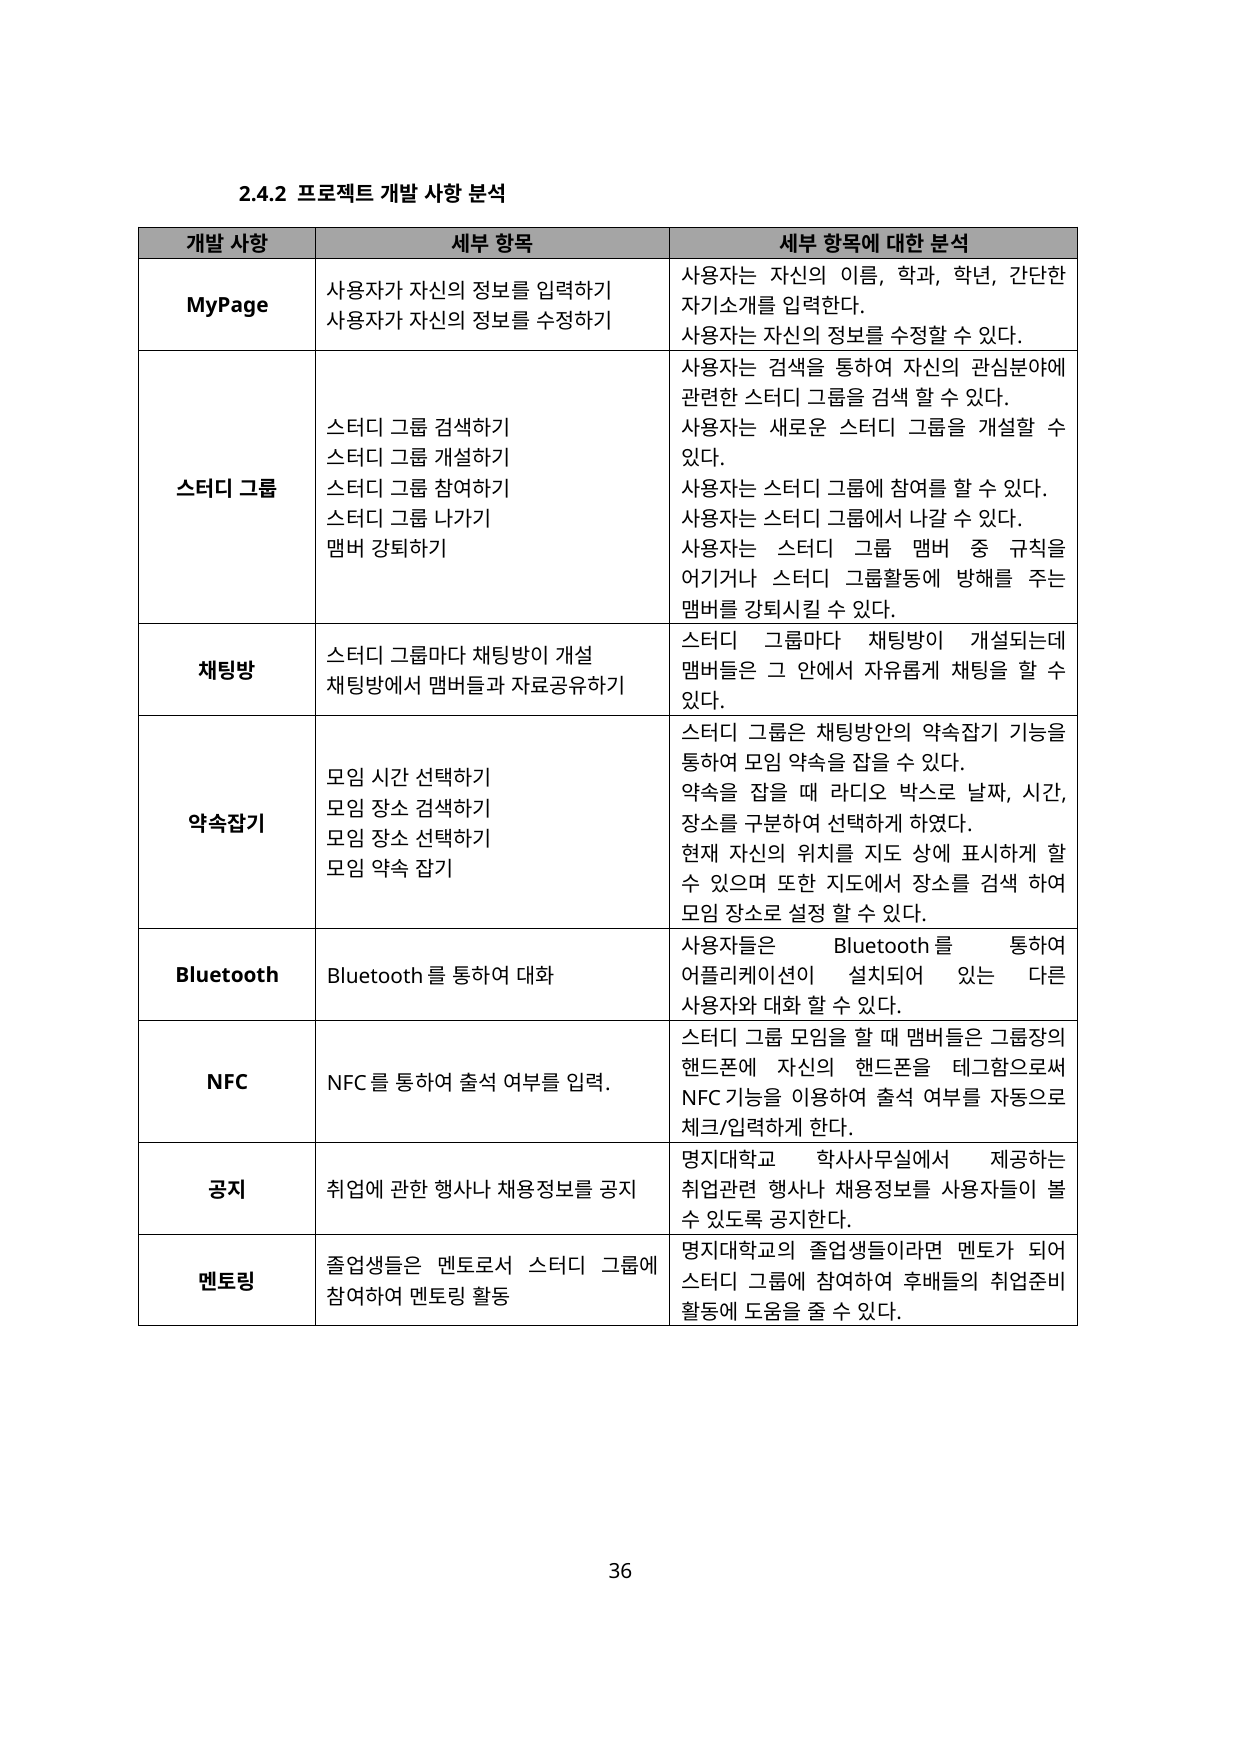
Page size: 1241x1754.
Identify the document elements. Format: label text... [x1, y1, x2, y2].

table_cell 졸업생들은 멘토로서 스터디 그룹에 참여하여 멘토링 활동 [316, 1235, 669, 1325]
list 프로젝트 개발 사항 분석 [239, 177, 1090, 207]
table_cell 스터디 그룹마다 채팅방이 개설되는데 맴버들은 그 안에서 자유롭게 채팅을 할 수 있다. [670, 624, 1077, 715]
table_cell 사용자가 자신의 정보를 입력하기 사용자가 자신의 정보를 수정하기 [316, 259, 669, 350]
table_cell 모임 시간 선택하기 모임 장소 검색하기 모임 장소 선택하기 모임 약속 잡기 [316, 716, 669, 928]
table_cell Bluetooth를 통하여 대화 [316, 929, 669, 1020]
table_cell 멘토링 [139, 1235, 315, 1325]
table_cell NFC [139, 1021, 315, 1142]
table_cell 스터디 그룹 모임을 할 때 맴버들은 그룹장의 핸드폰에 자신의 핸드폰을 테그함으로써 NFC기능을 이용하여 출석 여부를 자동으로 체크/입력하게 한다. [670, 1021, 1077, 1142]
table_cell MyPage [139, 259, 315, 350]
table_cell 취업에 관한 행사나 채용정보를 공지 [316, 1143, 669, 1234]
table_cell 명지대학교의 졸업생들이라면 멘토가 되어 스터디 그룹에 참여하여 후배들의 취업준비 활동에 도움을 줄 수 있다. [670, 1235, 1077, 1325]
table_cell Bluetooth [139, 929, 315, 1020]
table_cell 스터디 그룹은 채팅방안의 약속잡기 기능을 통하여 모임 약속을 잡을 수 있다. 약속을 잡을 때 라디오 박스로 날짜, 시간, 장소를 구분하여 선택하게 하였다. 현재 자신의 위치를 지도 상에 표시하게 할 수 있으며 또한 지도에서 장소를 검색 하여 모임 장소로 설정 할 수 있다. [670, 716, 1077, 928]
table_cell 공지 [139, 1143, 315, 1234]
table_cell 스터디 그룹 검색하기 스터디 그룹 개설하기 스터디 그룹 참여하기 스터디 그룹 나가기 맴버 강퇴하기 [316, 351, 669, 623]
table_header 세부 항목 [316, 228, 669, 258]
table_cell 명지대학교 학사사무실에서 제공하는 취업관련 행사나 채용정보를 사용자들이 볼 수 있도록 공지한다. [670, 1143, 1077, 1234]
table_header 세부 항목에 대한 분석 [670, 228, 1077, 258]
table_cell 스터디 그룹 [139, 351, 315, 623]
table_cell 스터디 그룹마다 채팅방이 개설 채팅방에서 맴버들과 자료공유하기 [316, 624, 669, 715]
table_cell 채팅방 [139, 624, 315, 715]
table_cell 사용자는 자신의 이름, 학과, 학년, 간단한 자기소개를 입력한다. 사용자는 자신의 정보를 수정할 수 있다. [670, 259, 1077, 350]
table_cell 약속잡기 [139, 716, 315, 928]
table_cell 사용자들은 Bluetooth를 통하여 어플리케이션이 설치되어 있는 다른 사용자와 대화 할 수 있다. [670, 929, 1077, 1020]
table_cell 사용자는 검색을 통하여 자신의 관심분야에 관련한 스터디 그룹을 검색 할 수 있다. 사용자는 새로운 스터디 그룹을 개설할 수 있다. 사용자는 스터디 그룹에 참여를 할 수 있다. 사용자는 스터디 그룹에서 나갈 수 있다. 사용자는 스터디 그룹 맴버 중 규칙을 어기거나 스터디 그룹활동에 방해를 주는 맴버를 강퇴시킬 수 있다. [670, 351, 1077, 623]
table_cell NFC를 통하여 출석 여부를 입력. [316, 1021, 669, 1142]
table_header 개발 사항 [139, 228, 315, 258]
